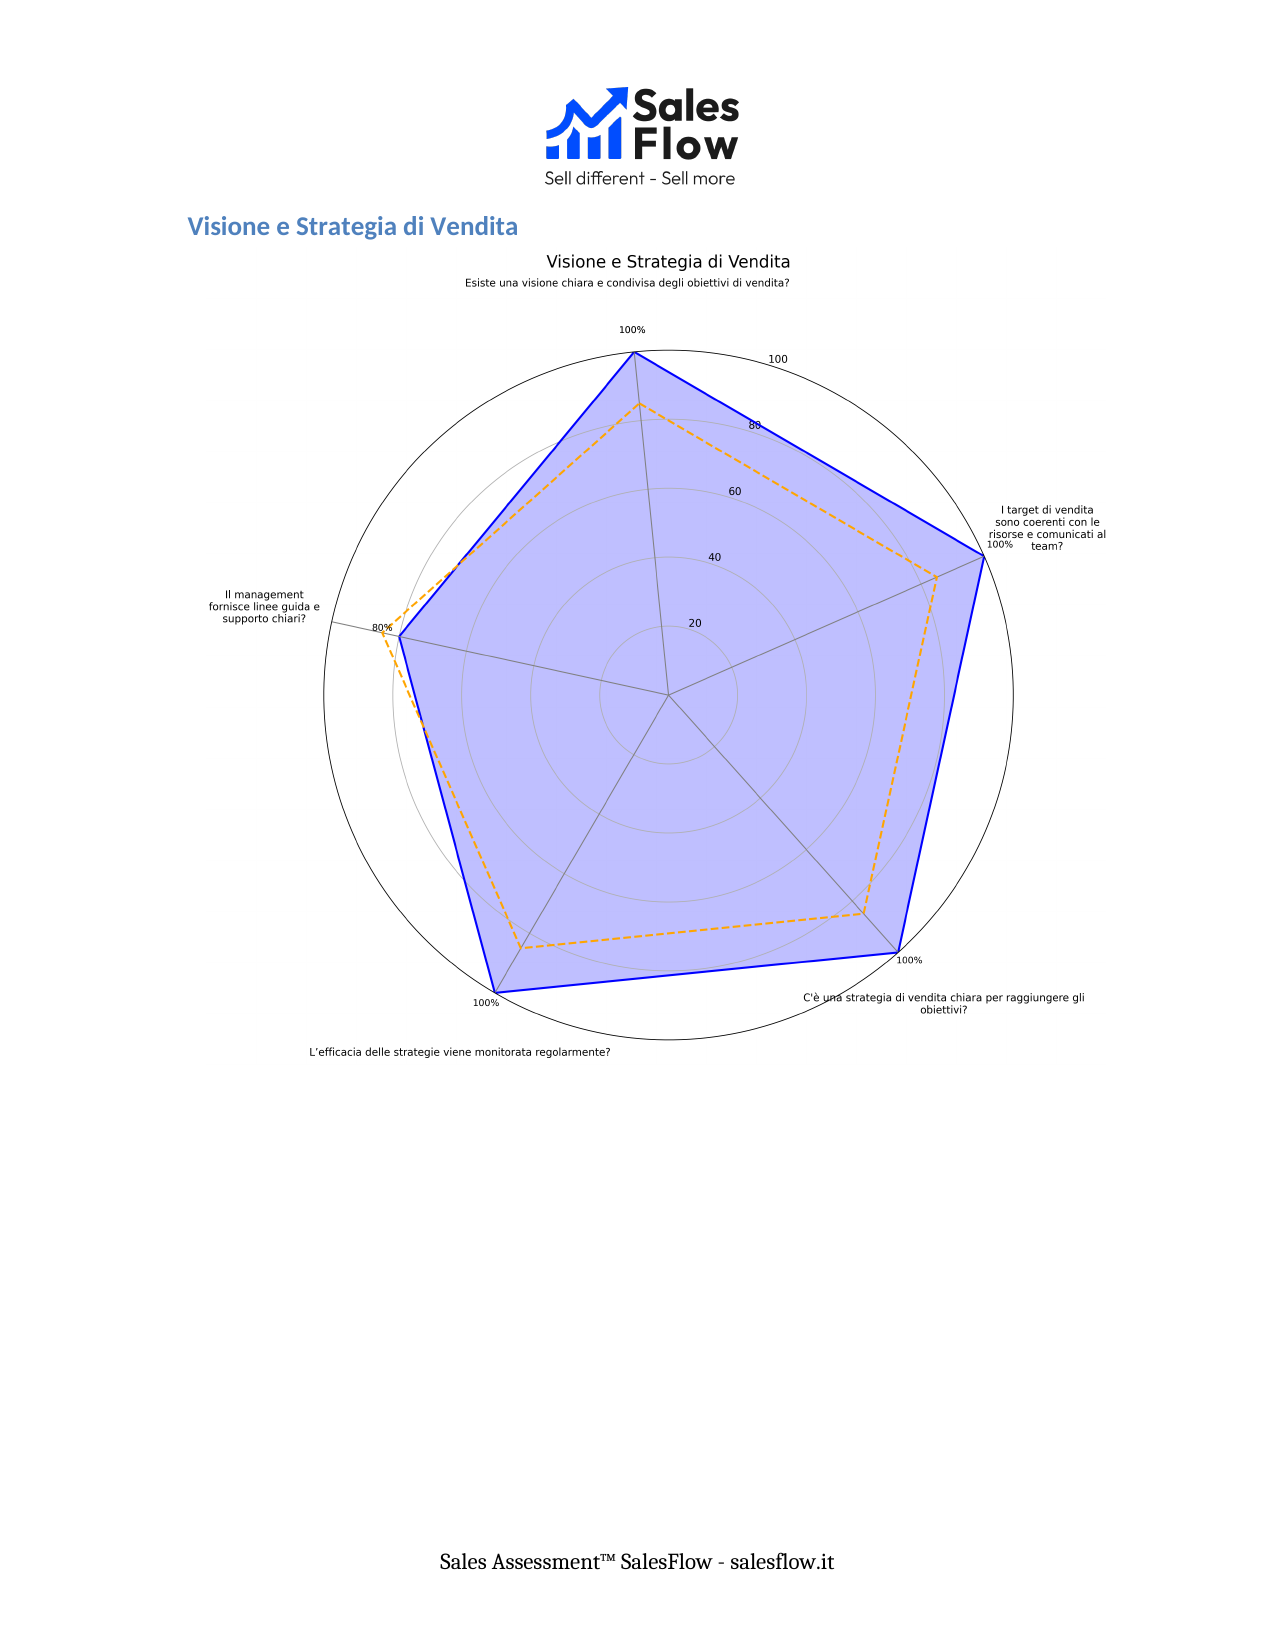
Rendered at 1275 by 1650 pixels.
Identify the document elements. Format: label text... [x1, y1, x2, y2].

picture [525, 75, 750, 189]
picture [206, 247, 1107, 1065]
subtitle Visione e Strategia di Vendita [187, 209, 1087, 242]
